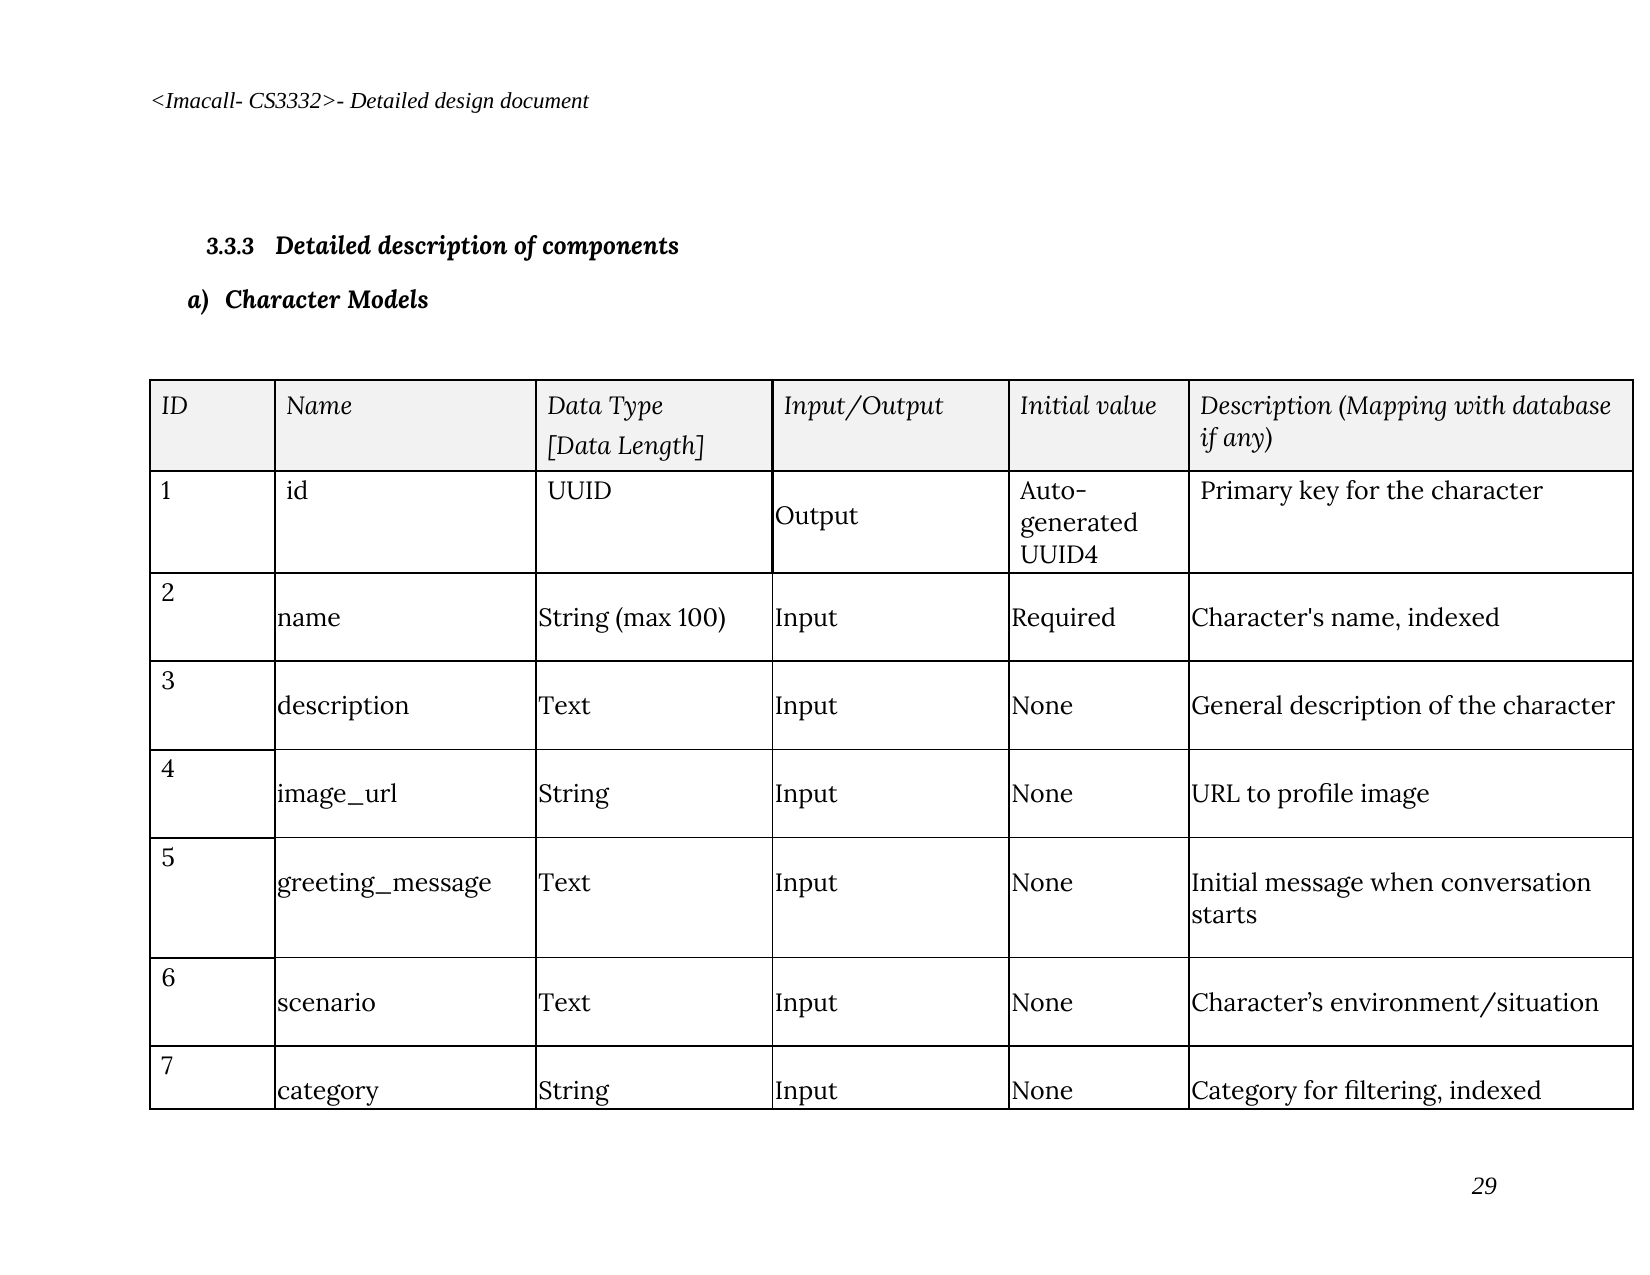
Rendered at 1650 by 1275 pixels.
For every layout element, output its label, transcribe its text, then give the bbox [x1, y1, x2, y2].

list Character Models [187, 283, 1499, 315]
text 3.3.3 Detailed description of components [206, 229, 1499, 261]
